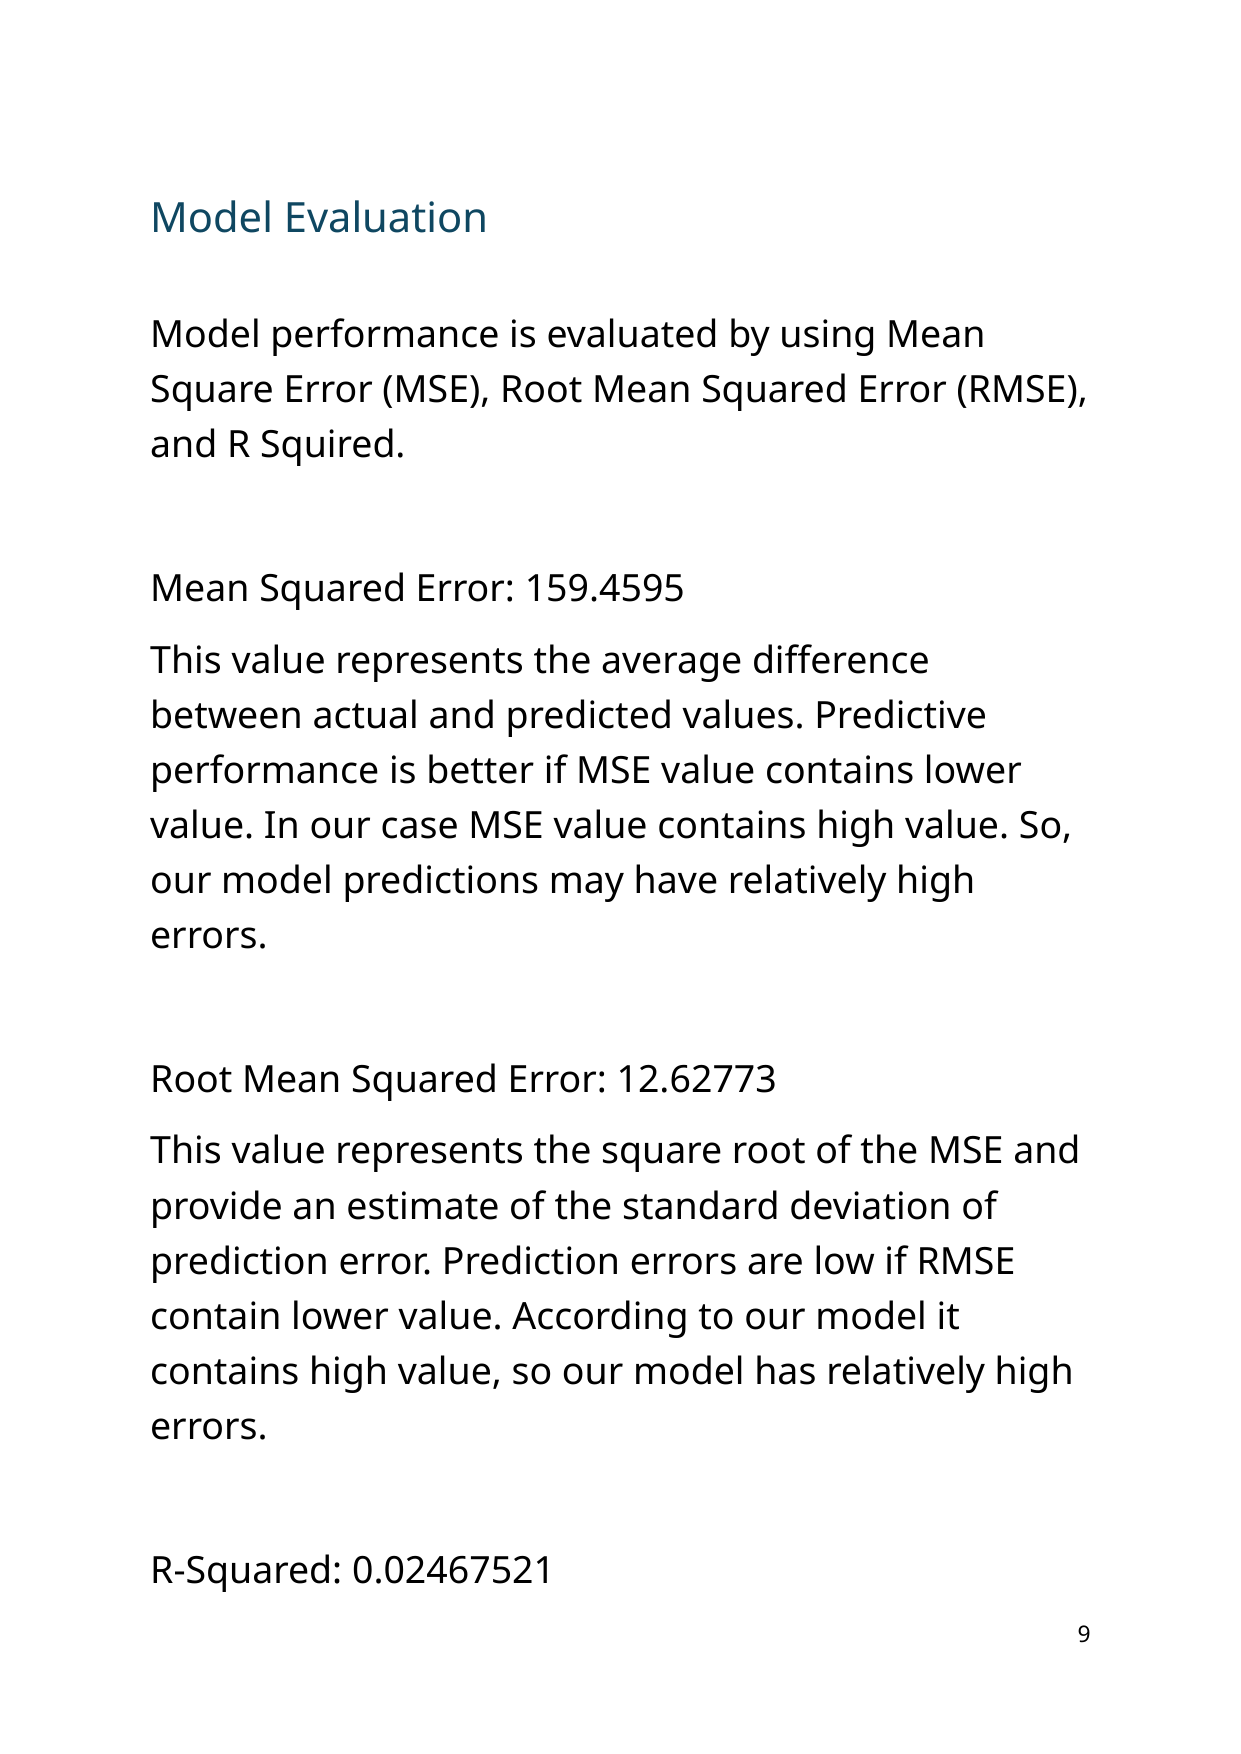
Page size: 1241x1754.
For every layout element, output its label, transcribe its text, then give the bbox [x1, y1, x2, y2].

text R-Squared: 0.02467521 [150, 1543, 1090, 1594]
text Root Mean Squared Error: 12.62773 [150, 1052, 1090, 1103]
text Model performance is evaluated by using Mean Square Error (MSE), Root Mean Squared Error (RMSE), and R Squired. [150, 307, 1090, 469]
text This value represents the average difference between actual and predicted values. Predictive performance is better if MSE value contains lower value. In our case MSE value contains high value. So, our model predictions may have relatively high errors. [150, 633, 1090, 959]
text Mean Squared Error: 159.4595 [150, 561, 1090, 612]
text This value represents the square root of the MSE and provide an estimate of the standard deviation of prediction error. Prediction errors are low if RMSE contain lower value. According to our model it contains high value, so our model has relatively high errors. [150, 1124, 1090, 1450]
subtitle Model Evaluation [150, 187, 1090, 244]
